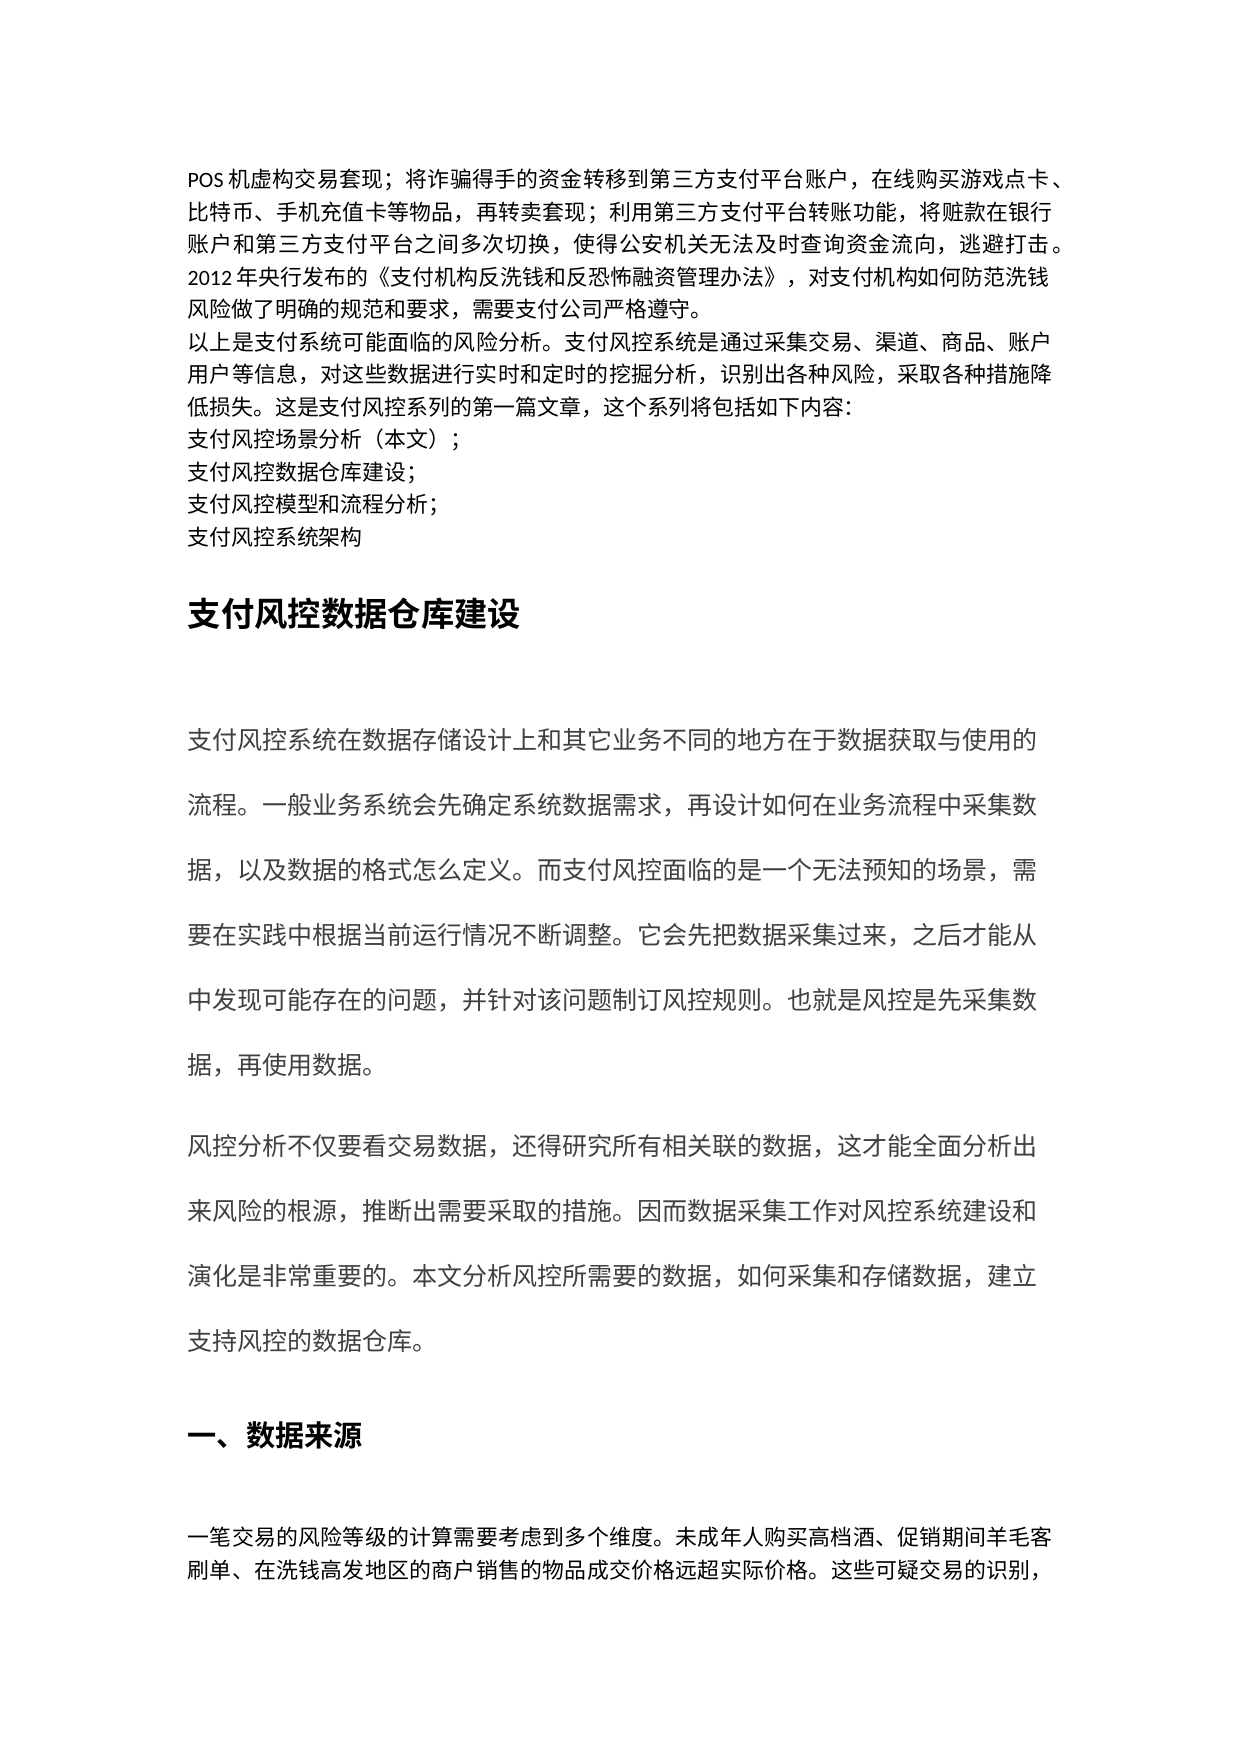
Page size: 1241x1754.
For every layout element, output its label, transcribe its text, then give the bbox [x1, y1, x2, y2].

subtitle 一、数据来源 [187, 1401, 1053, 1466]
text 支付风控模型和流程分析； [187, 487, 1053, 519]
text 支付风控系统架构 [187, 519, 1053, 552]
text 以上是支付系统可能面临的风险分析。支付风控系统是通过采集交易、渠道、商品、账户、用户等信息，对这些数据进行实时和定时的挖掘分析，识别出各种风险，采取各种措施降低损失。这是支付风控系列的第一篇文章，这个系列将包括如下内容： [187, 324, 1053, 422]
text 支付风控系统在数据存储设计上和其它业务不同的地方在于数据获取与使用的流程。一般业务系统会先确定系统数据需求，再设计如何在业务流程中采集数据，以及数据的格式怎么定义。而支付风控面临的是一个无法预知的场景，需要在实践中根据当前运行情况不断调整。它会先把数据采集过来，之后才能从中发现可能存在的问题，并针对该问题制订风控规则。也就是风控是先采集数据，再使用数据。 [187, 706, 1053, 1096]
text 支付风控数据仓库建设； [187, 454, 1053, 487]
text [187, 1520, 1053, 1585]
subtitle 支付风控数据仓库建设 [187, 579, 1053, 644]
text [187, 162, 1053, 324]
text 风控分析不仅要看交易数据，还得研究所有相关联的数据，这才能全面分析出来风险的根源，推断出需要采取的措施。因而数据采集工作对风控系统建设和演化是非常重要的。本文分析风控所需要的数据，如何采集和存储数据，建立支持风控的数据仓库。 [187, 1112, 1053, 1372]
text 支付风控场景分析（本文）； [187, 422, 1053, 454]
